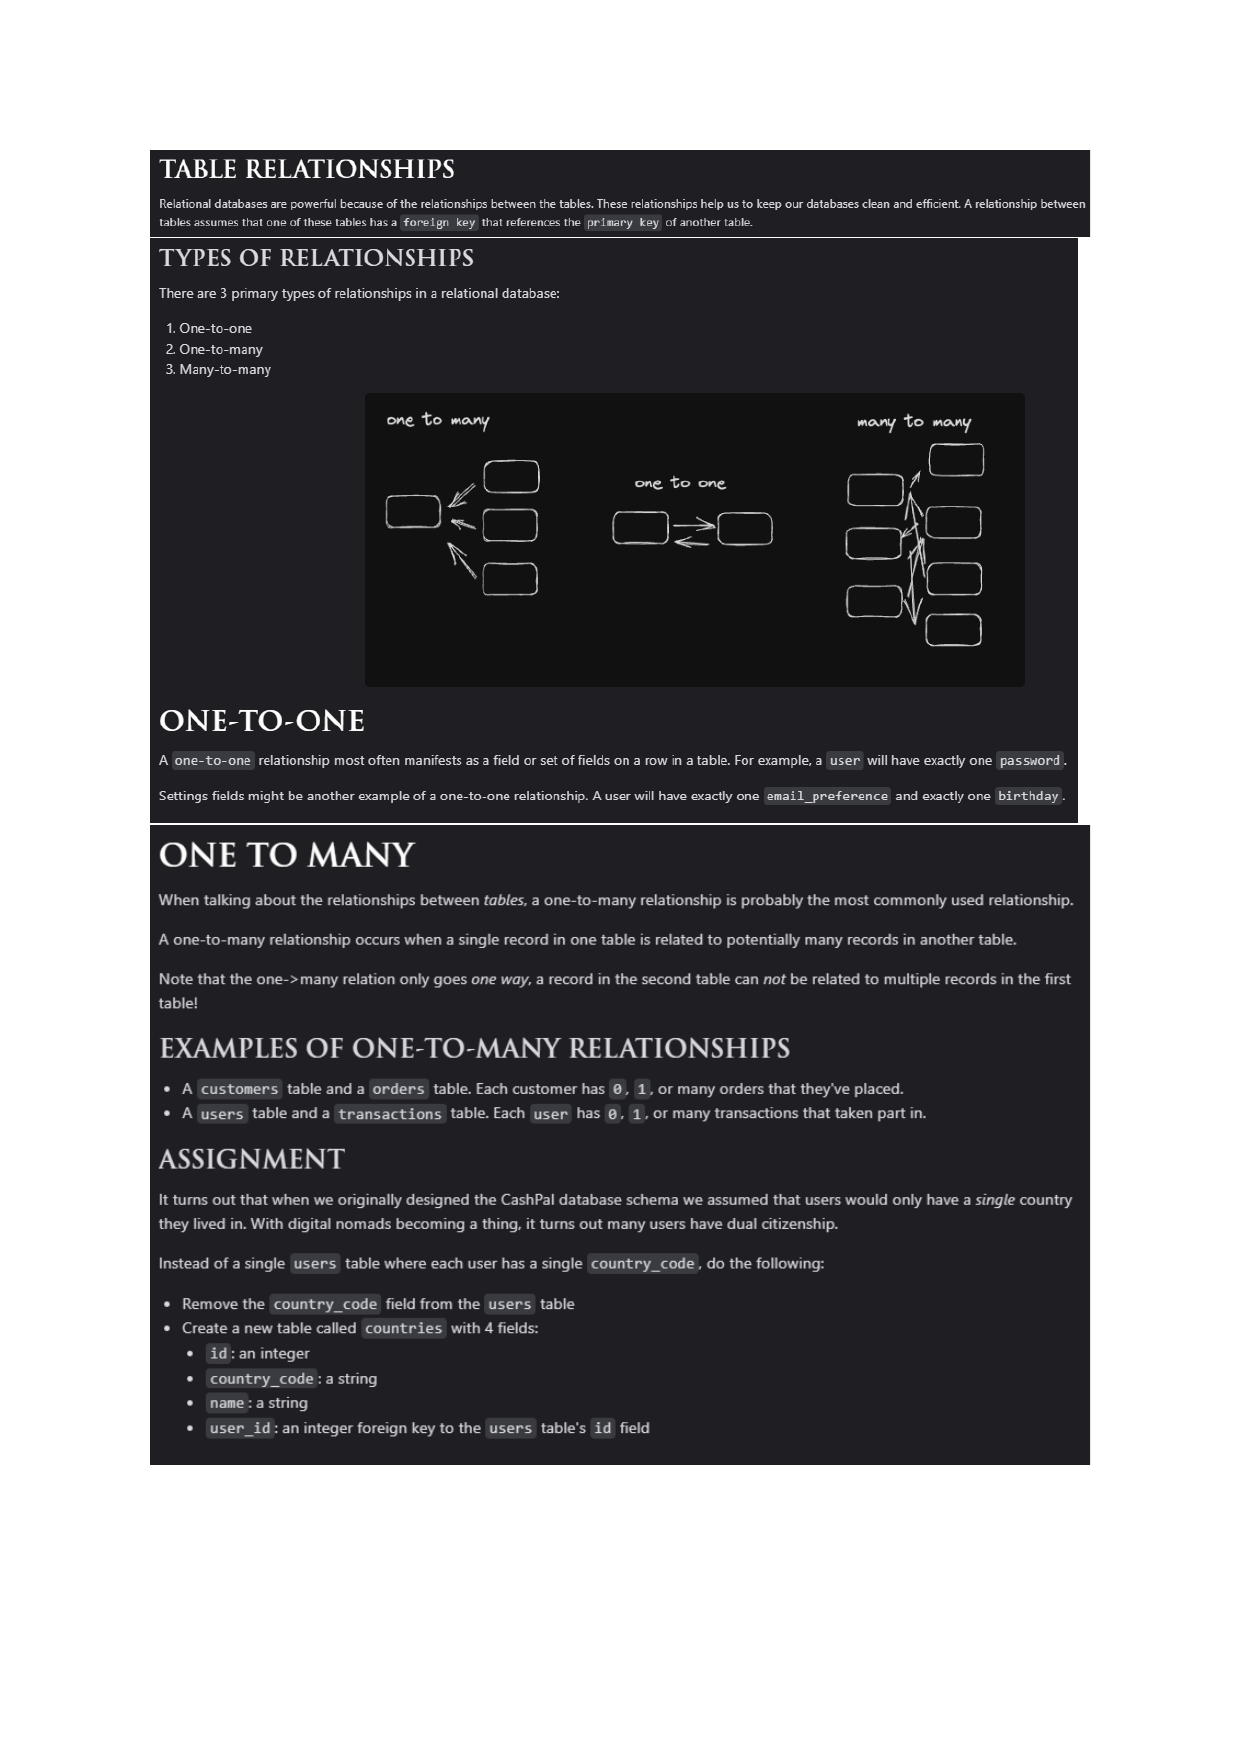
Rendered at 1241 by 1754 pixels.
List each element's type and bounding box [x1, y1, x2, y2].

picture [150, 150, 1091, 237]
picture [150, 238, 1078, 823]
picture [150, 825, 1091, 1465]
